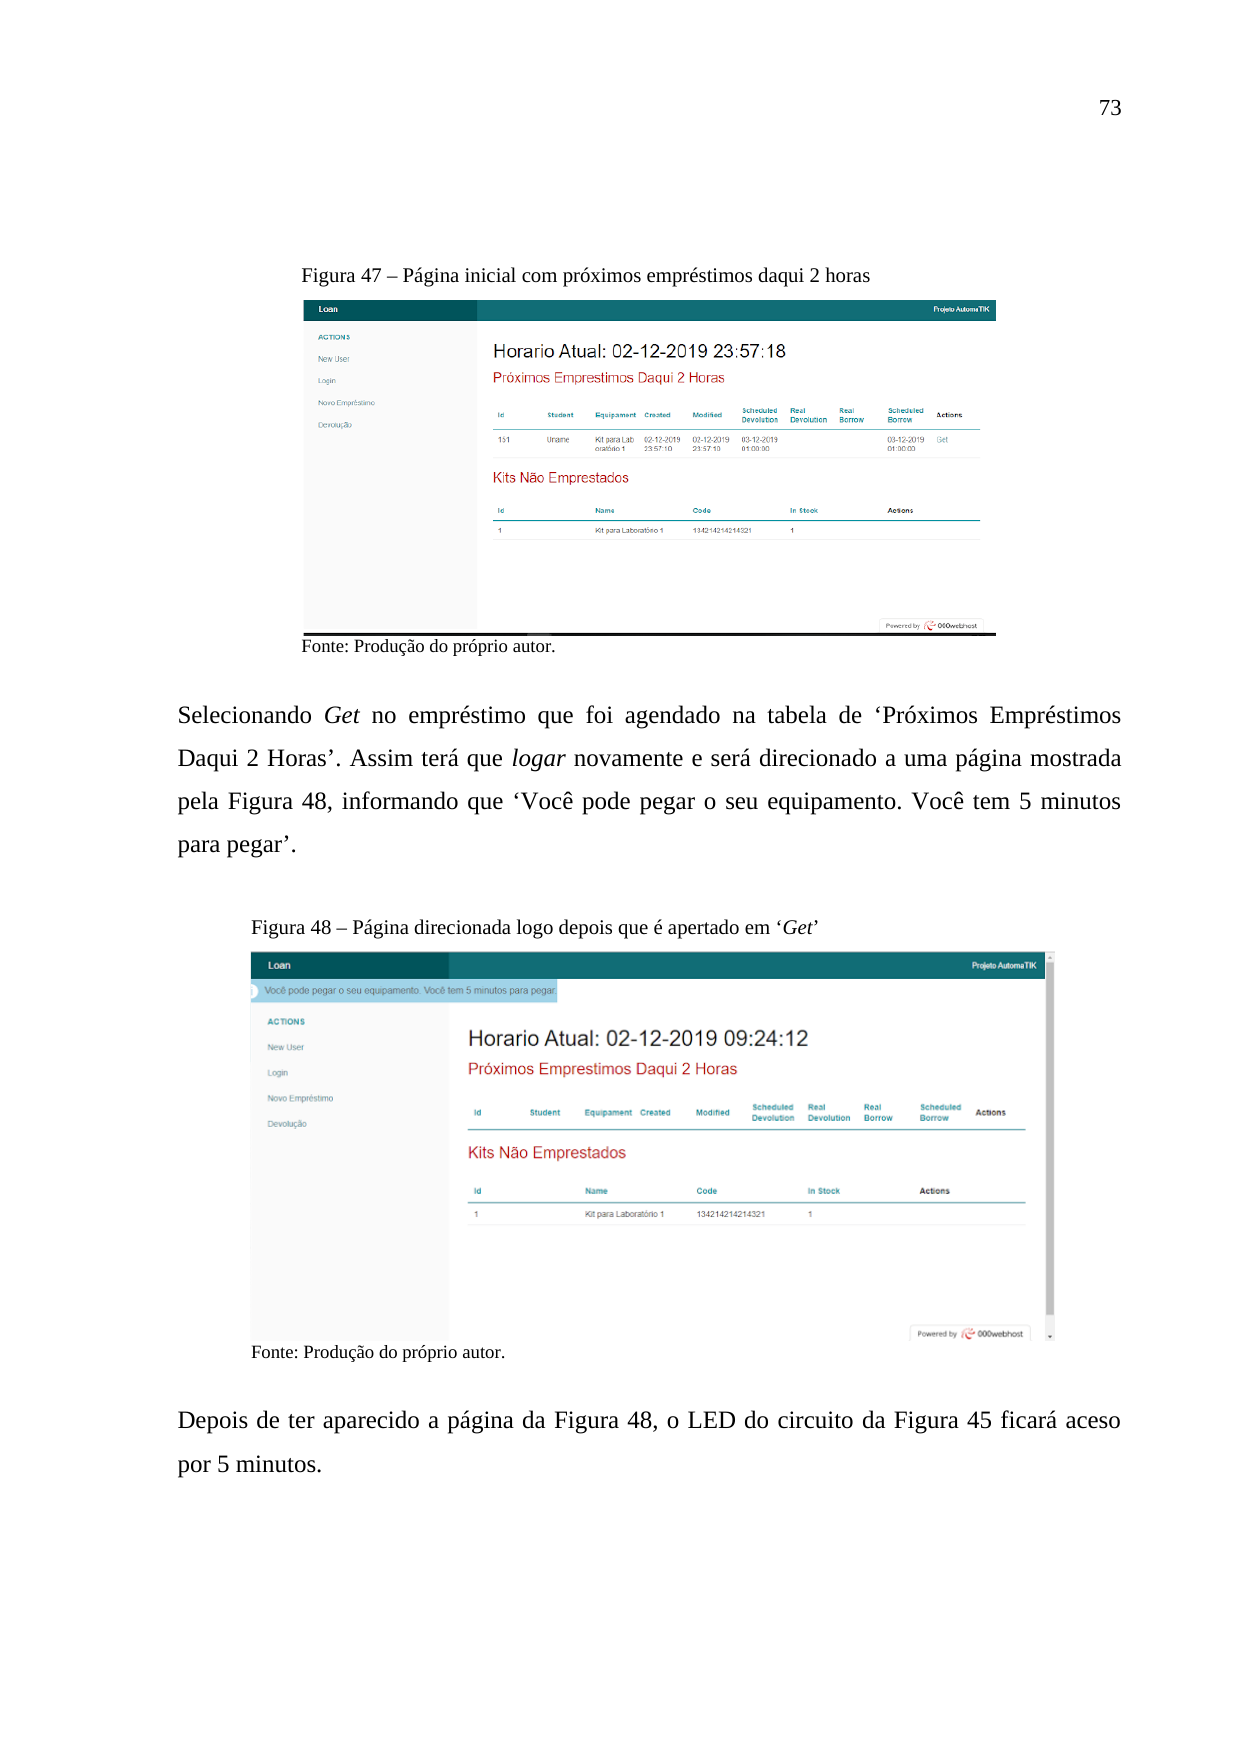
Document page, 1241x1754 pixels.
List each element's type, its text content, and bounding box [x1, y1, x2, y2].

text Figura 48 – Página direcionada logo depois que é apertado em ‘Get’ [251, 915, 1122, 939]
text Depois de ter aparecido a página da Figura 48, o LED do circuito da Figura 45 ficará aceso por 5 minutos. [177, 1406, 1122, 1477]
picture [303, 300, 996, 636]
picture [250, 951, 1055, 1341]
text Fonte: Produção do próprio autor. [251, 1341, 1122, 1362]
text Figura 47 – Página inicial com próximos empréstimos daqui 2 horas [301, 263, 1122, 287]
text Fonte: Produção do próprio autor. [301, 635, 1122, 657]
text Selecionando Get no empréstimo que foi agendado na tabela de ‘Próximos Empréstimos Daqui 2 Horas’. Assim terá que logar novamente e será direcionado a uma página mostrada pela Figura 48, informando que ‘Você pode pegar o seu equipamento. Você tem 5 minutos para pegar’. [177, 700, 1122, 858]
